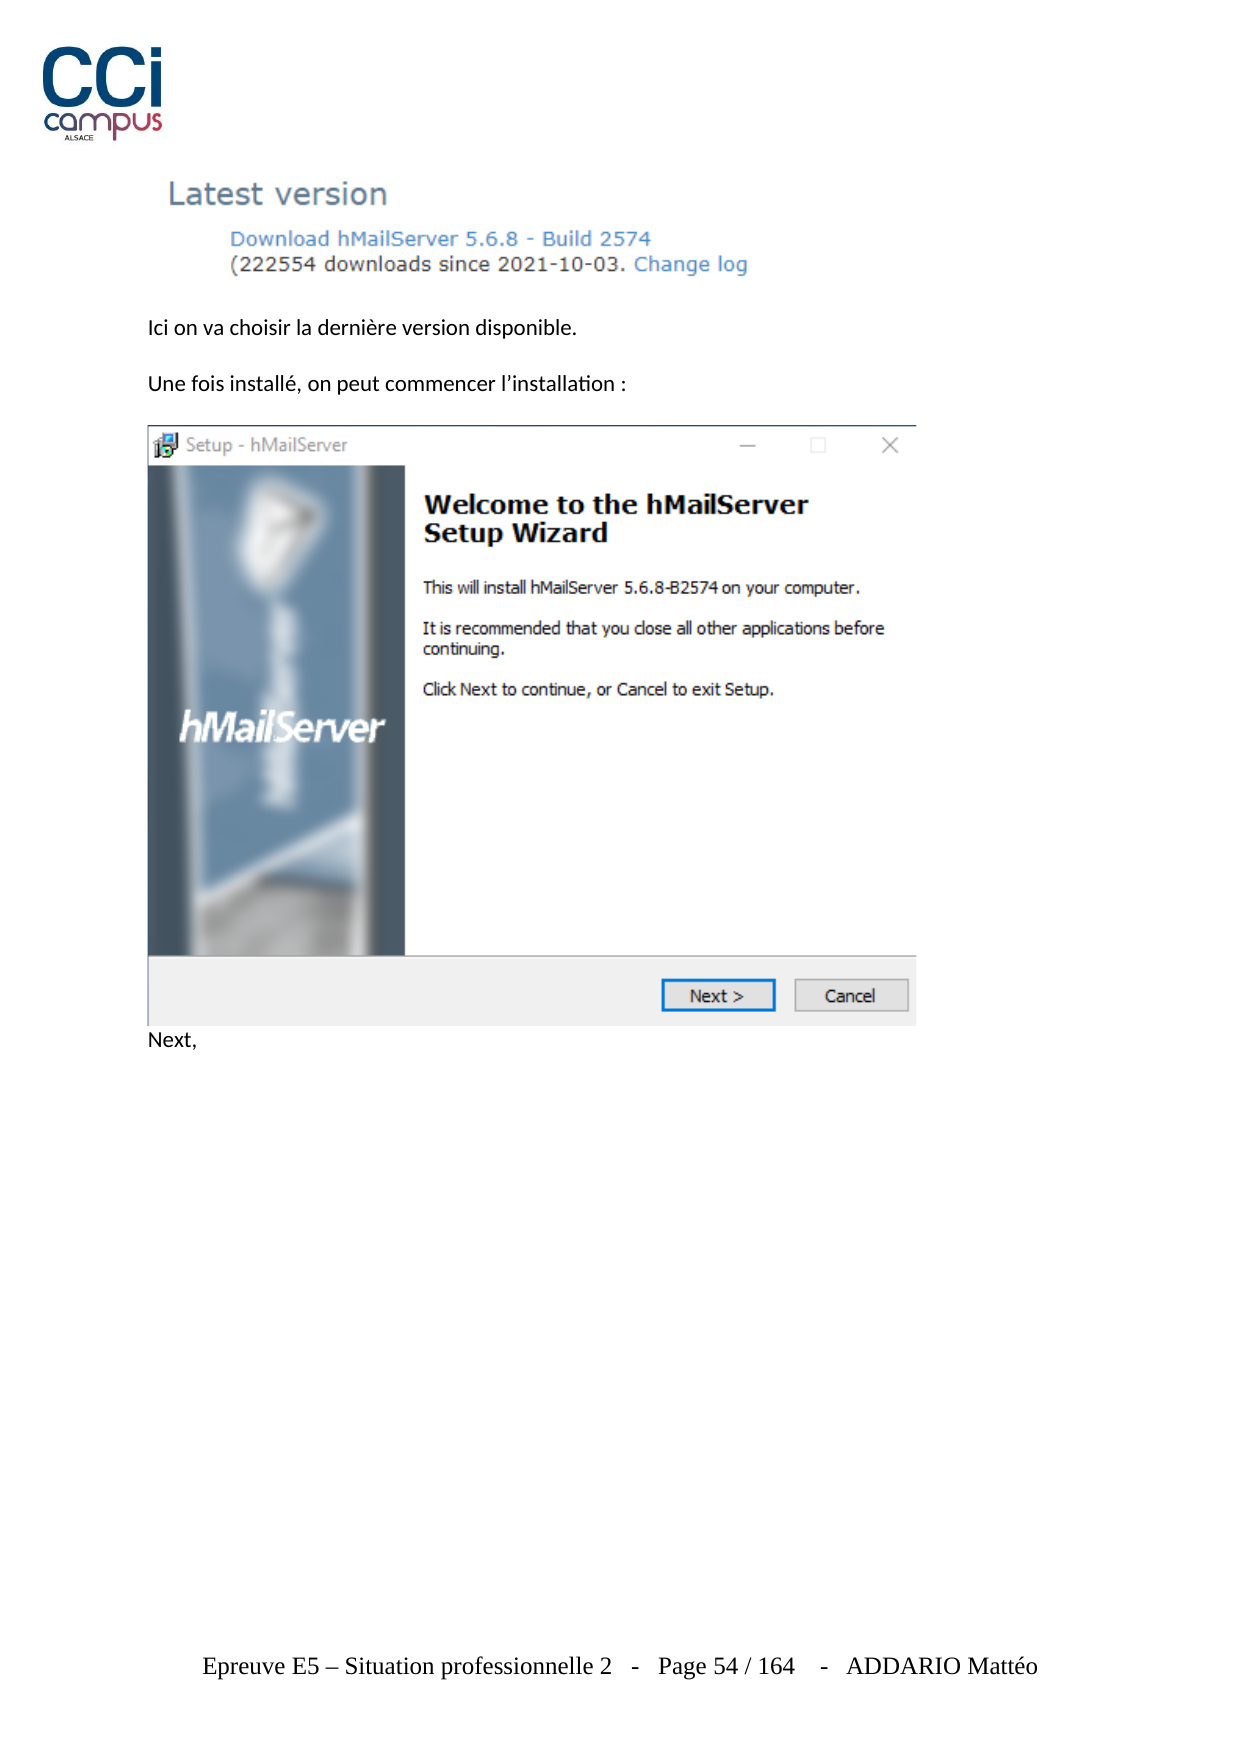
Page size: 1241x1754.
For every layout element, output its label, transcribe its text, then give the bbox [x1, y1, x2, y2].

picture [35, 26, 800, 314]
text Next, [148, 1025, 1093, 1053]
picture [147, 425, 917, 1026]
text Ici on va choisir la dernière version disponible. [148, 313, 1093, 341]
text Une fois installé, on peut commencer l’installation : [148, 369, 1093, 397]
